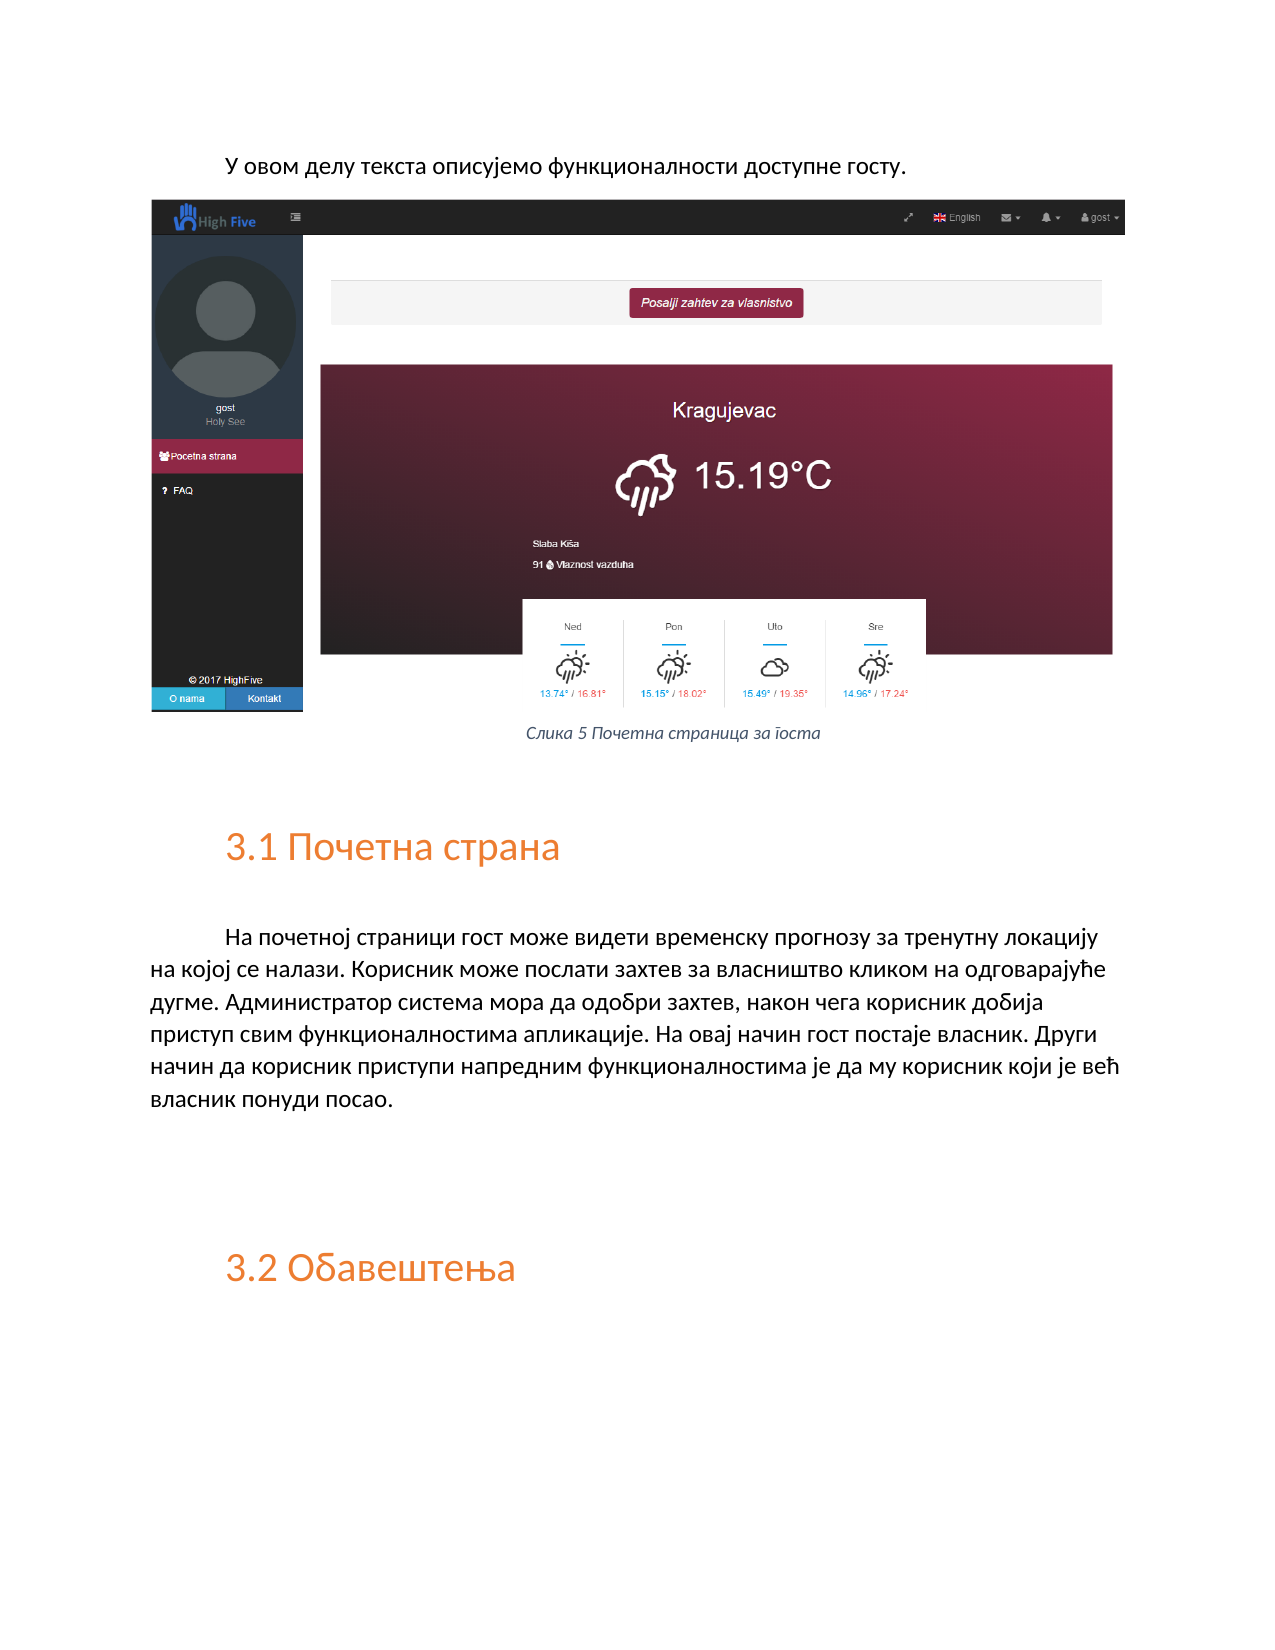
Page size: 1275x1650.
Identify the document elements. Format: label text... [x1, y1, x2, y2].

text На почетној страници гост може видети временску прогнозу за тренутну локацију на којој се налази. Корисник може послати захтев за власништво кликом на одговарајуће дугме. Администратор система мора да одобри захтев, након чега корисник добија приступ свим функционалностима апликације. На овај начин гост постаје власник. Други начин да корисник приступи напредним функционалностима је да му корисник који је већ власник понуди посао. [150, 921, 1125, 1113]
picture [151, 199, 1125, 712]
text У овом делу текста описујемо функционалности доступне госту. [150, 150, 1125, 181]
subtitle 3.1 Почетна страна [150, 820, 1125, 871]
subtitle 3.2 Обавештења [150, 1241, 1125, 1292]
